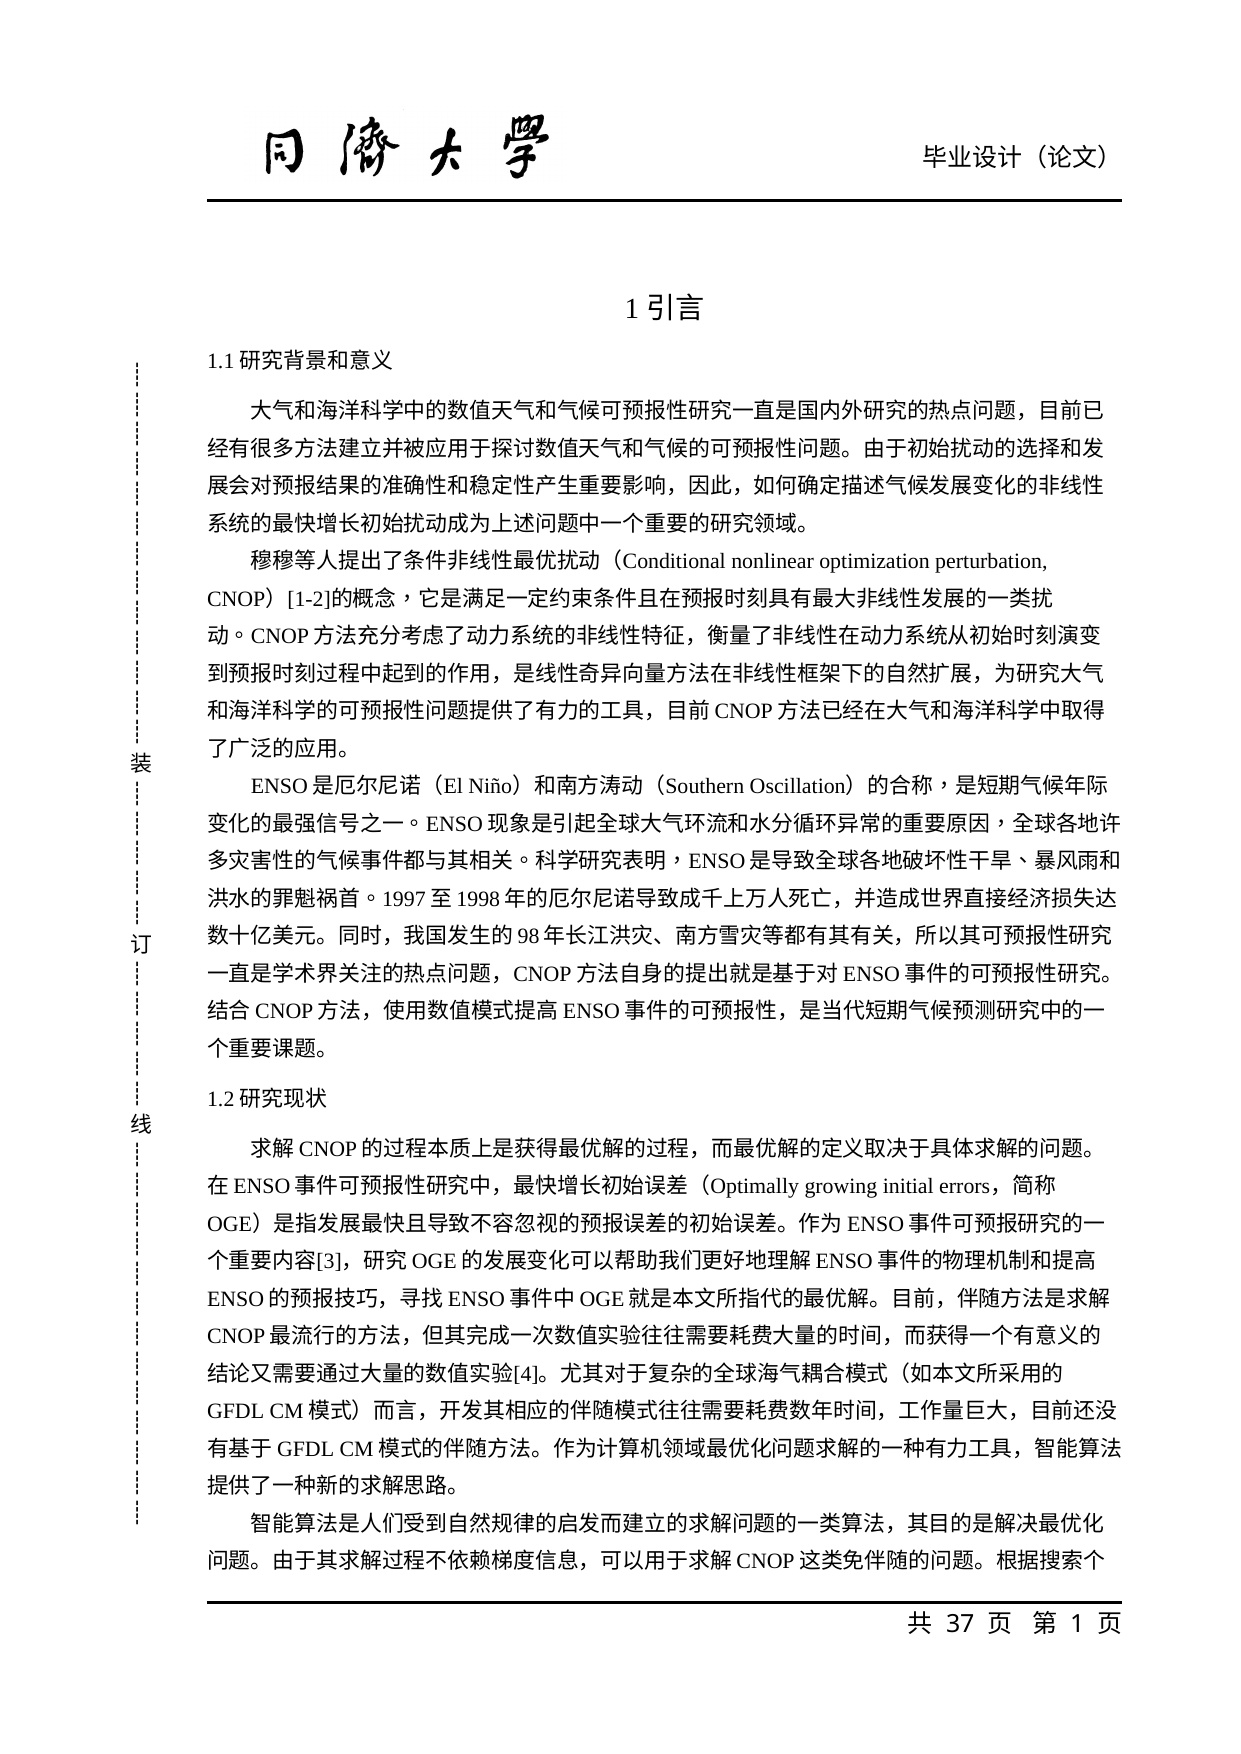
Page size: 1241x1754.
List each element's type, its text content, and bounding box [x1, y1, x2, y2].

text 穆穆等人提出了条件非线性最优扰动（Conditional nonlinear optimization perturbation, CNOP）[1-2]的概念，它是满足一定约束条件且在预报时刻具有最大非线性发展的一类扰动。CNOP方法充分考虑了动力系统的非线性特征，衡量了非线性在动力系统从初始时刻演变到预报时刻过程中起到的作用，是线性奇异向量方法在非线性框架下的自然扩展，为研究大气和海洋科学的可预报性问题提供了有力的工具，目前CNOP方法已经在大气和海洋科学中取得了广泛的应用。 [207, 538, 1122, 763]
subtitle 1.1 研究背景和意义 [207, 338, 1122, 376]
subtitle 1 引言 [207, 288, 1122, 326]
text 求解CNOP的过程本质上是获得最优解的过程，而最优解的定义取决于具体求解的问题。在ENSO事件可预报性研究中，最快增长初始误差（Optimally growing initial errors，简称OGE）是指发展最快且导致不容忽视的预报误差的初始误差。作为ENSO事件可预报研究的一个重要内容[3]，研究OGE的发展变化可以帮助我们更好地理解ENSO事件的物理机制和提高ENSO的预报技巧，寻找ENSO事件中OGE就是本文所指代的最优解。目前，伴随方法是求解CNOP最流行的方法，但其完成一次数值实验往往需要耗费大量的时间，而获得一个有意义的结论又需要通过大量的数值实验[4]。尤其对于复杂的全球海气耦合模式（如本文所采用的GFDL CM模式）而言，开发其相应的伴随模式往往需要耗费数年时间，工作量巨大，目前还没有基于GFDL CM模式的伴随方法。作为计算机领域最优化问题求解的一种有力工具，智能算法提供了一种新的求解思路。 [207, 1126, 1122, 1501]
text 大气和海洋科学中的数值天气和气候可预报性研究一直是国内外研究的热点问题，目前已经有很多方法建立并被应用于探讨数值天气和气候的可预报性问题。由于初始扰动的选择和发展会对预报结果的准确性和稳定性产生重要影响，因此，如何确定描述气候发展变化的非线性系统的最快增长初始扰动成为上述问题中一个重要的研究领域。 [207, 388, 1122, 538]
picture [244, 106, 567, 185]
text ENSO是厄尔尼诺（El Niño）和南方涛动（Southern Oscillation）的合称，是短期气候年际变化的最强信号之一。ENSO现象是引起全球大气环流和水分循环异常的重要原因，全球各地许多灾害性的气候事件都与其相关。科学研究表明，ENSO是导致全球各地破坏性干旱、暴风雨和洪水的罪魁祸首。1997至1998年的厄尔尼诺导致成千上万人死亡，并造成世界直接经济损失达数十亿美元。同时，我国发生的98年长江洪灾、南方雪灾等都有其有关，所以其可预报性研究一直是学术界关注的热点问题，CNOP方法自身的提出就是基于对ENSO事件的可预报性研究。结合CNOP方法，使用数值模式提高ENSO事件的可预报性，是当代短期气候预测研究中的一个重要课题。 [207, 763, 1122, 1063]
subtitle 1.2 研究现状 [207, 1076, 1122, 1113]
